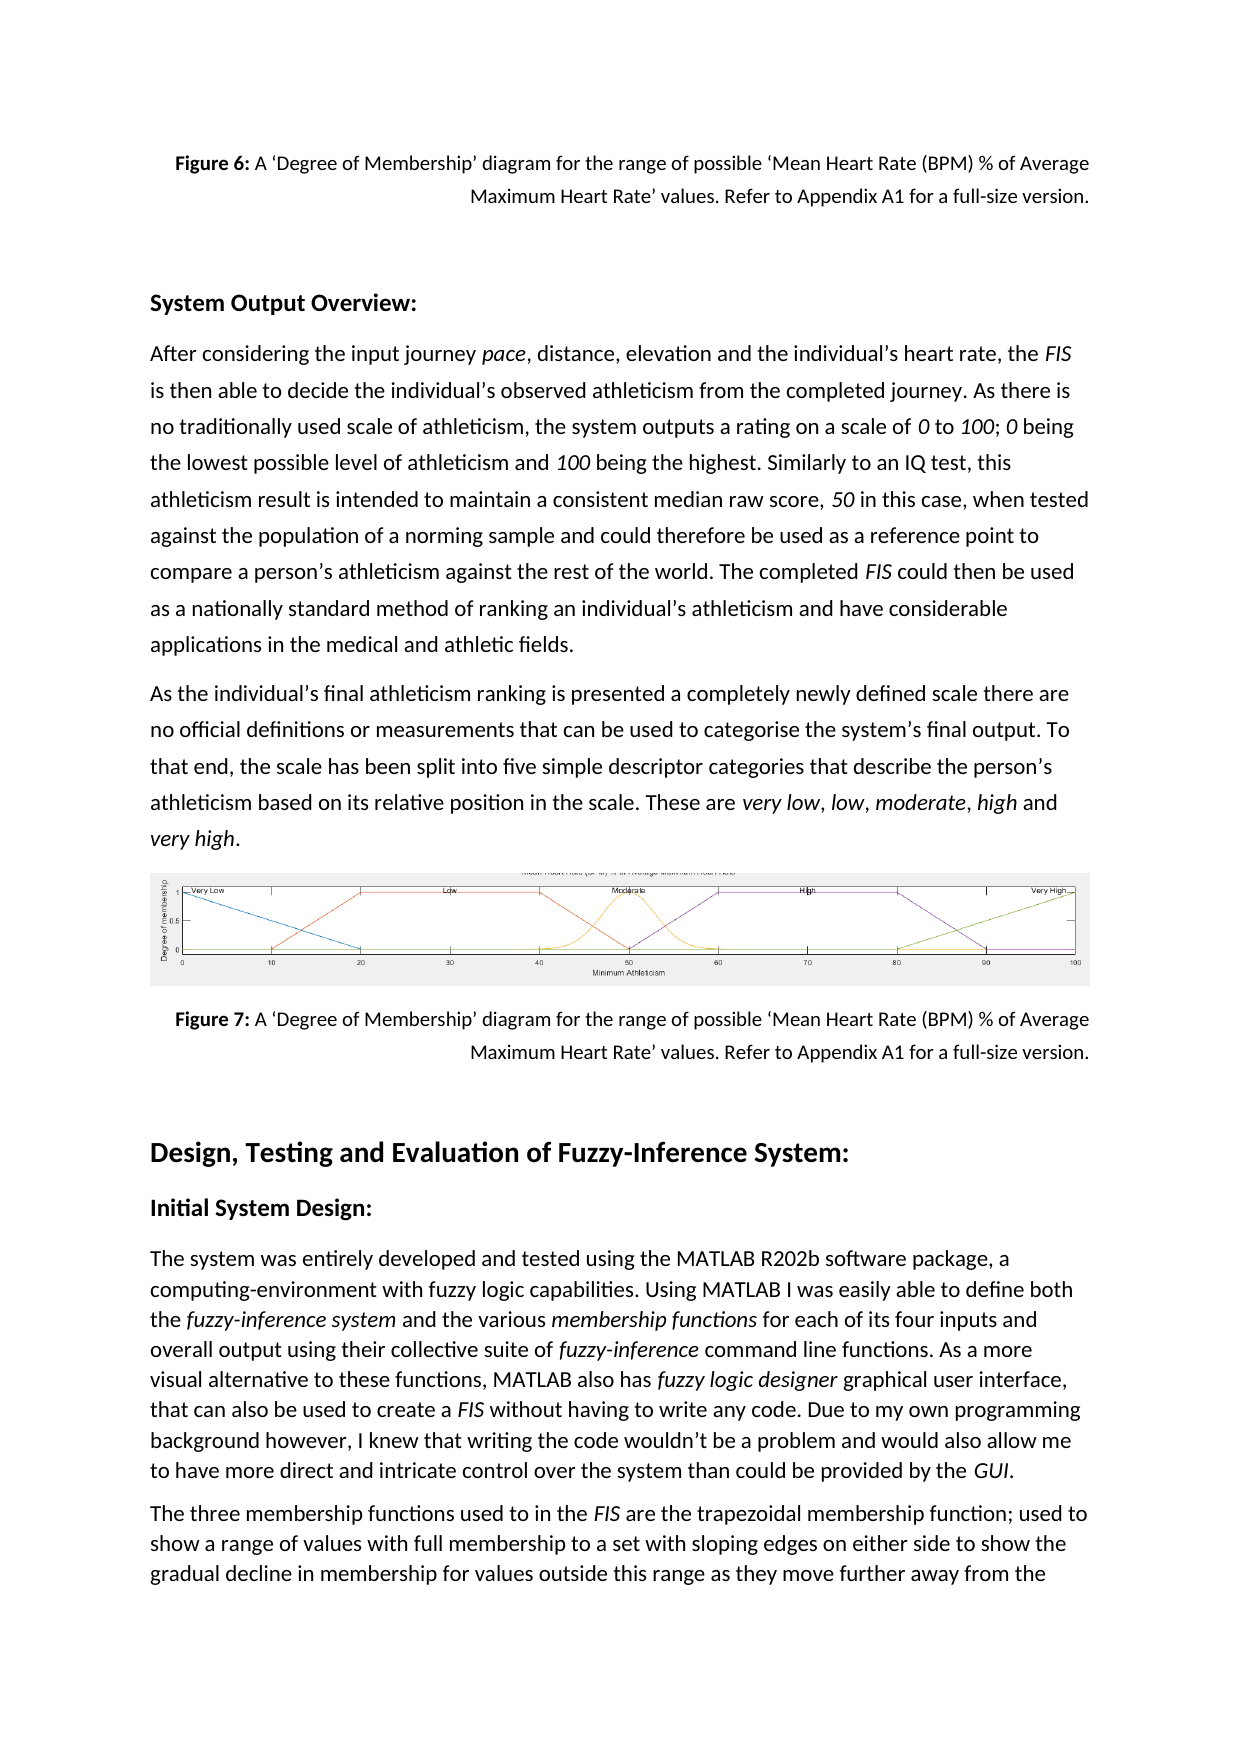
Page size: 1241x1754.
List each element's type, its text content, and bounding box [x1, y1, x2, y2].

text Initial System Design: [150, 1192, 1090, 1223]
text After considering the input journey pace, distance, elevation and the individual’s heart rate, the FIS is then able to decide the individual’s observed athleticism from the completed journey. As there is no traditionally used scale of athleticism, the system outputs a rating on a scale of 0 to 100; 0 being the lowest possible level of athleticism and 100 being the highest. Similarly to an IQ test, this athleticism result is intended to maintain a consistent median raw score, 50 in this case, when tested against the population of a norming sample and could therefore be used as a reference point to compare a person’s athleticism against the rest of the world. The completed FIS could then be used as a nationally standard method of ranking an individual’s athleticism and have considerable applications in the medical and athletic fields. [150, 339, 1090, 658]
text Figure 6: A ‘Degree of Membership’ diagram for the range of possible ‘Mean Heart Rate (BPM) % of Average Maximum Heart Rate’ values. Refer to Appendix A1 for a full-size version. [150, 150, 1090, 208]
text System Output Overview: [150, 287, 1090, 318]
text Design, Testing and Evaluation of Fuzzy-Inference System: [150, 1134, 1090, 1169]
text Figure 7: A ‘Degree of Membership’ diagram for the range of possible ‘Mean Heart Rate (BPM) % of Average Maximum Heart Rate’ values. Refer to Appendix A1 for a full-size version. [150, 1006, 1090, 1065]
picture [150, 873, 1091, 986]
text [150, 1499, 1090, 1587]
text The system was entirely developed and tested using the MATLAB R202b software package, a computing-environment with fuzzy logic capabilities. Using MATLAB I was easily able to define both the fuzzy-inference system and the various membership functions for each of its four inputs and overall output using their collective suite of fuzzy-inference command line functions. As a more visual alternative to these functions, MATLAB also has fuzzy logic designer graphical user interface, that can also be used to create a FIS without having to write any code. Due to my own programming background however, I knew that writing the code wouldn’t be a problem and would also allow me to have more direct and intricate control over the system than could be provided by the GUI. [150, 1244, 1090, 1484]
text As the individual’s final athleticism ranking is presented a completely newly defined scale there are no official definitions or measurements that can be used to categorise the system’s final output. To that end, the scale has been split into five simple descriptor categories that describe the person’s athleticism based on its relative position in the scale. These are very low, low, moderate, high and very high. [150, 679, 1090, 852]
